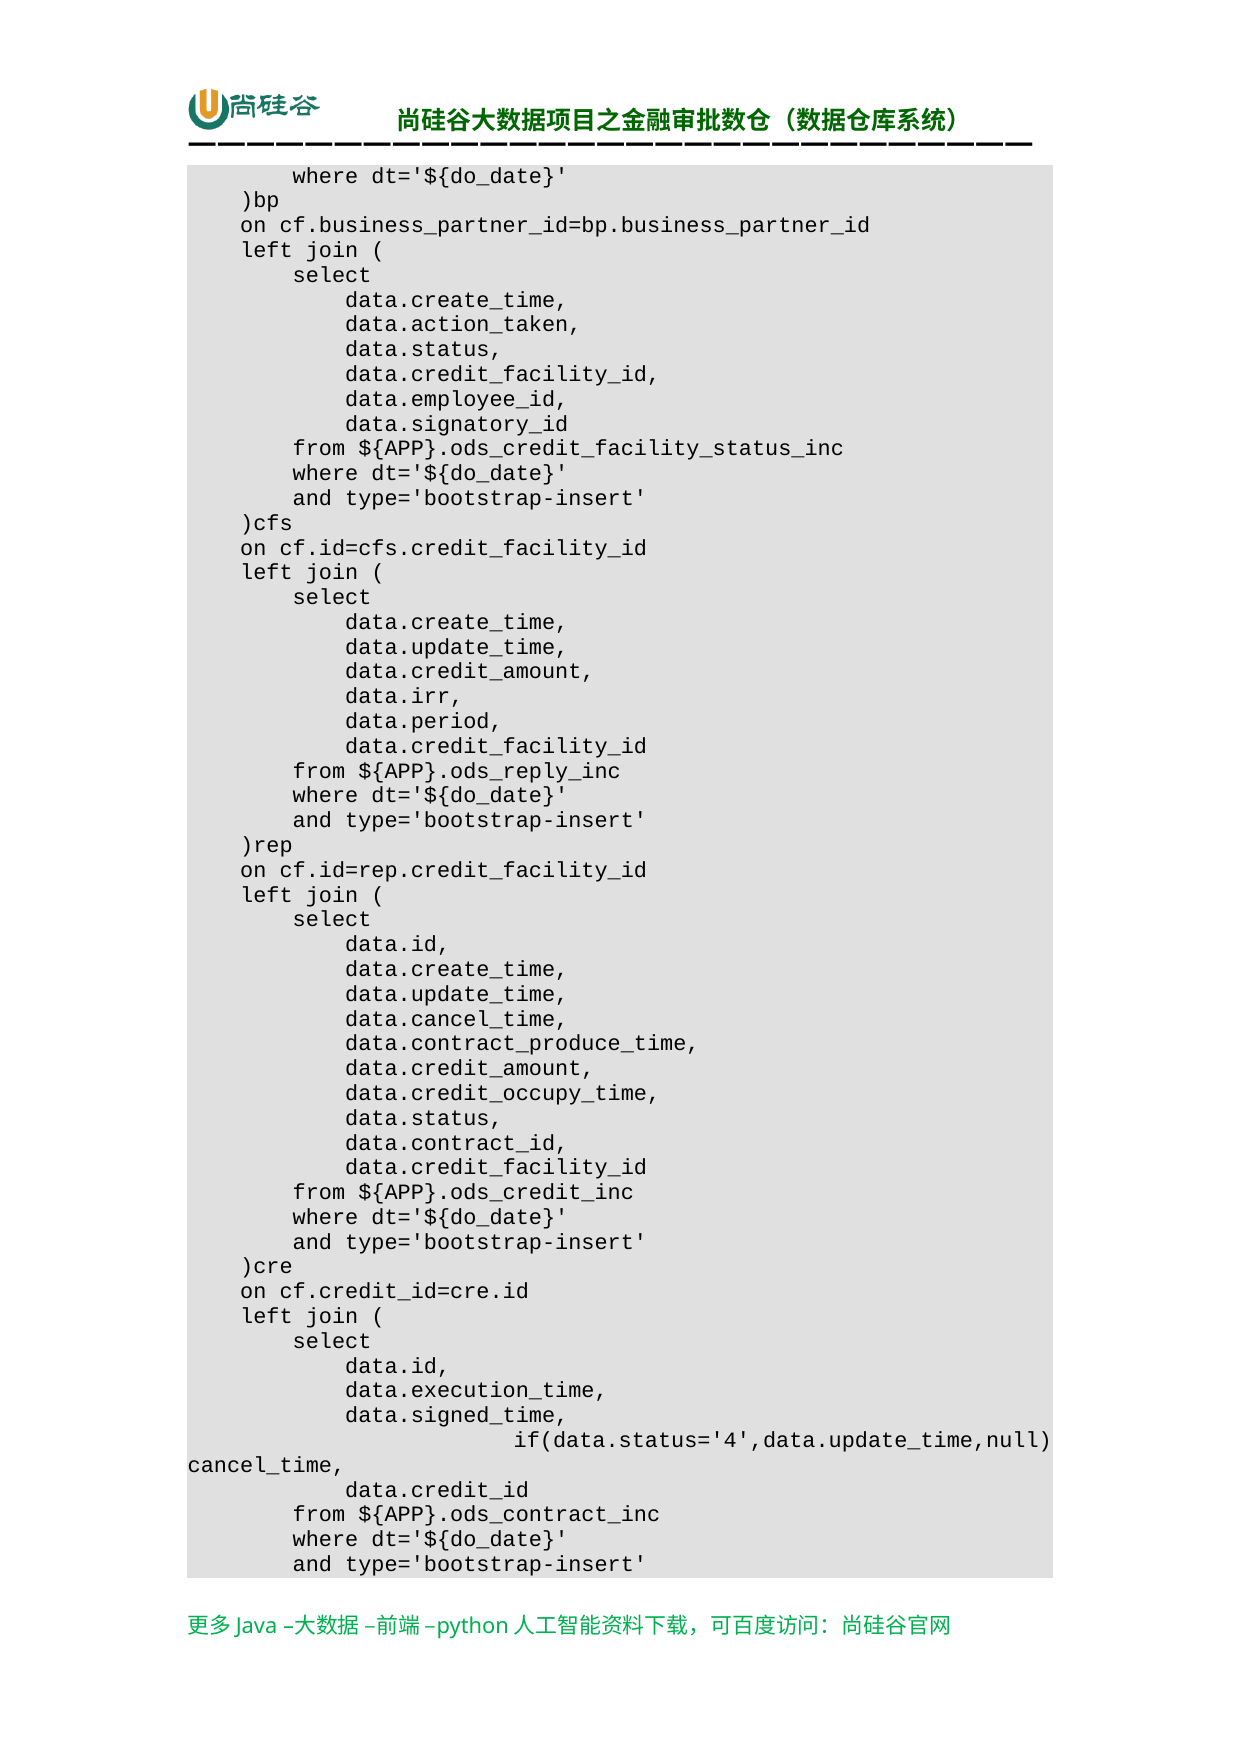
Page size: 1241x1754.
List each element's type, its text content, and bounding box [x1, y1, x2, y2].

text data.credit_occupy_time, [187, 1082, 1053, 1107]
text left join ( [187, 884, 1053, 908]
text on cf.credit_id=cre.id [187, 1280, 1053, 1305]
text data.credit_facility_id [187, 735, 1053, 760]
text data.irr, [187, 685, 1053, 710]
text data.credit_id [187, 1479, 1053, 1503]
text data.credit_facility_id, [187, 363, 1053, 388]
text and type='bootstrap-insert' [187, 1553, 1053, 1578]
text from ${APP}.ods_credit_inc [187, 1181, 1053, 1206]
text data.contract_produce_time, [187, 1032, 1053, 1057]
text data.cancel_time, [187, 1008, 1053, 1032]
text left join ( [187, 239, 1053, 264]
text on cf.business_partner_id=bp.business_partner_id [187, 214, 1053, 239]
text data.contract_id, [187, 1132, 1053, 1156]
text and type='bootstrap-insert' [187, 1231, 1053, 1256]
text where dt='${do_date}' [187, 165, 1053, 189]
text data.employee_id, [187, 388, 1053, 413]
text data.credit_amount, [187, 1057, 1053, 1082]
text select [187, 264, 1053, 289]
text select [187, 908, 1053, 933]
text where dt='${do_date}' [187, 1206, 1053, 1231]
text data.status, [187, 338, 1053, 363]
text and type='bootstrap-insert' [187, 487, 1053, 512]
text data.update_time, [187, 636, 1053, 661]
text data.id, [187, 1355, 1053, 1379]
text on cf.id=cfs.credit_facility_id [187, 537, 1053, 561]
text data.create_time, [187, 611, 1053, 636]
text from ${APP}.ods_credit_facility_status_inc [187, 437, 1053, 462]
text from ${APP}.ods_reply_inc [187, 760, 1053, 784]
text )bp [187, 189, 1053, 214]
text where dt='${do_date}' [187, 462, 1053, 487]
text )rep [187, 834, 1053, 859]
text left join ( [187, 1305, 1053, 1330]
text data.update_time, [187, 983, 1053, 1008]
text data.create_time, [187, 289, 1053, 313]
text left join ( [187, 561, 1053, 586]
text if(data.status='4',data.update_time,null) cancel_time, [187, 1429, 1053, 1479]
text data.signed_time, [187, 1404, 1053, 1429]
text data.period, [187, 710, 1053, 735]
text data.action_taken, [187, 313, 1053, 338]
text where dt='${do_date}' [187, 1528, 1053, 1553]
text )cre [187, 1256, 1053, 1280]
text and type='bootstrap-insert' [187, 809, 1053, 834]
text on cf.id=rep.credit_facility_id [187, 859, 1053, 884]
text data.id, [187, 933, 1053, 958]
text from ${APP}.ods_contract_inc [187, 1503, 1053, 1528]
text data.signatory_id [187, 413, 1053, 437]
text data.status, [187, 1107, 1053, 1132]
text )cfs [187, 512, 1053, 537]
text where dt='${do_date}' [187, 784, 1053, 809]
text data.credit_amount, [187, 661, 1053, 685]
text select [187, 1330, 1053, 1355]
text data.execution_time, [187, 1379, 1053, 1404]
text data.credit_facility_id [187, 1156, 1053, 1181]
text select [187, 586, 1053, 611]
text data.create_time, [187, 958, 1053, 983]
